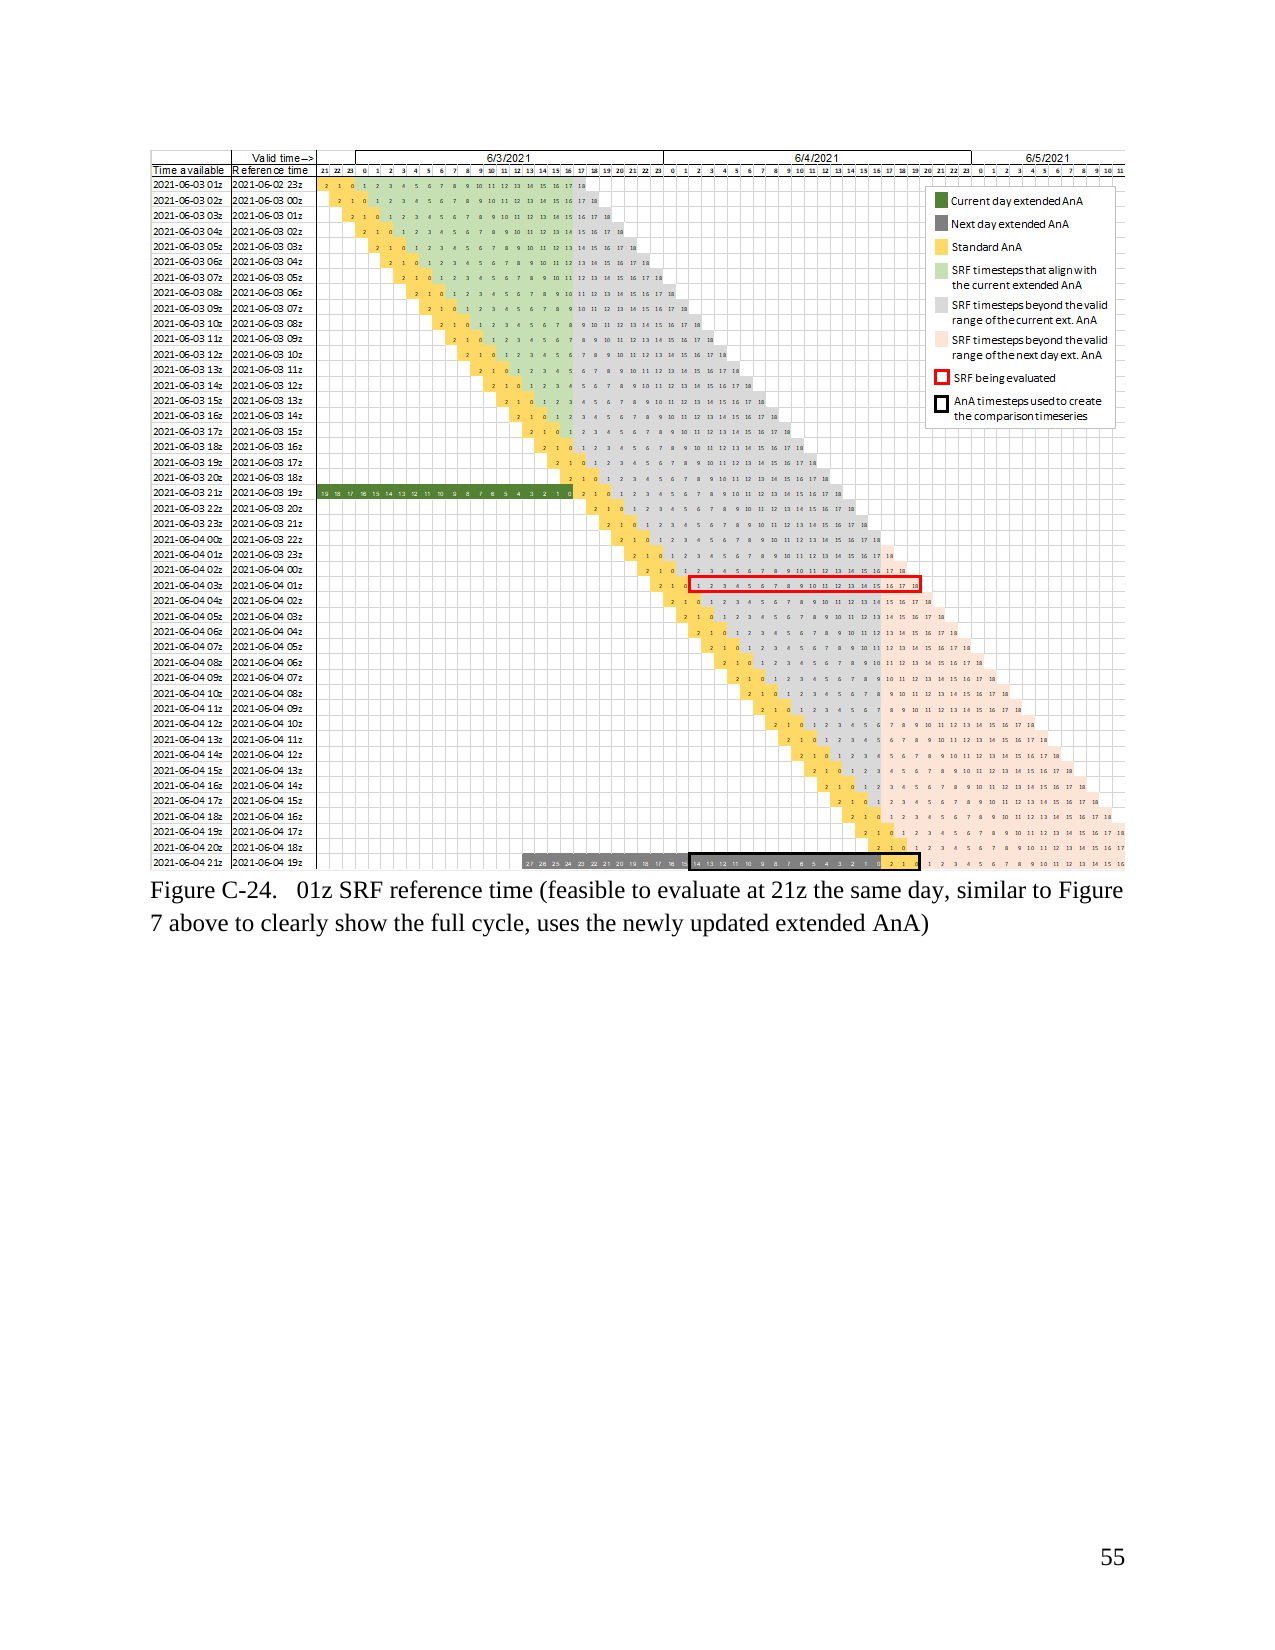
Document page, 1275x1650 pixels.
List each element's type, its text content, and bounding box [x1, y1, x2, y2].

text Figure C-24. 01z SRF reference time (feasible to evaluate at 21z the same day, similar to Figure 7 above to clearly show the full cycle, uses the newly updated extended AnA) [150, 875, 1125, 937]
picture [150, 150, 1125, 871]
